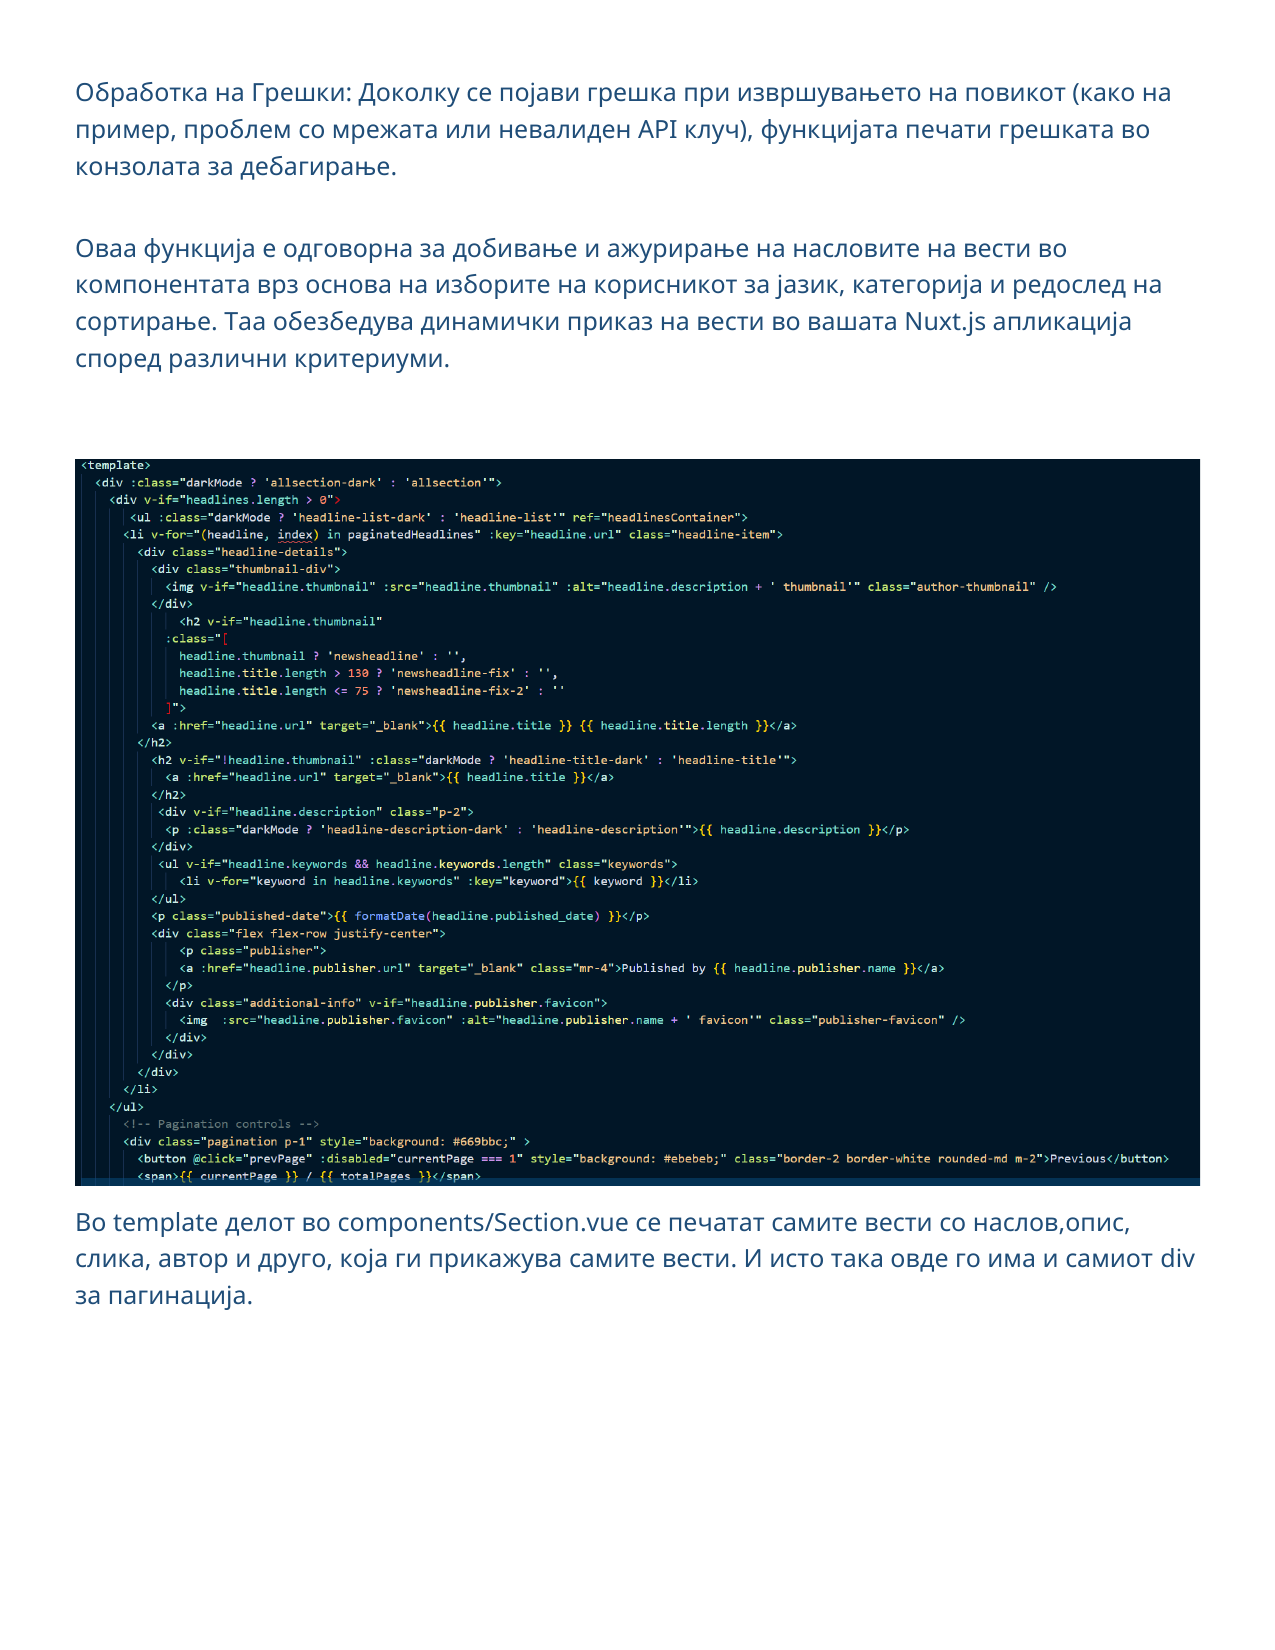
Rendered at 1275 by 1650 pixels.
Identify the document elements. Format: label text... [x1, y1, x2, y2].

subtitle Оваа функција е одговорна за добивање и ажурирање на насловите на вести во компонентата врз основа на изборите на корисникот за јазик, категорија и редослед на сортирање. Таа обезбедува динамички приказ на вести во вашата Nuxt.js апликација според различни критериуми. [75, 230, 1200, 375]
picture [75, 459, 1200, 1186]
subtitle Во template делот во components/Section.vue се печатат самите вести со наслов,опис, слика, автор и друго, која ги прикажува самите вести. И исто така овде го има и самиот div за пагинација. [75, 1204, 1200, 1312]
subtitle Обработка на Грешки: Доколку се појави грешка при извршувањето на повикот (како на пример, проблем со мрежата или невалиден API клуч), функцијата печати грешката во конзолата за дебагирање. [75, 75, 1200, 183]
